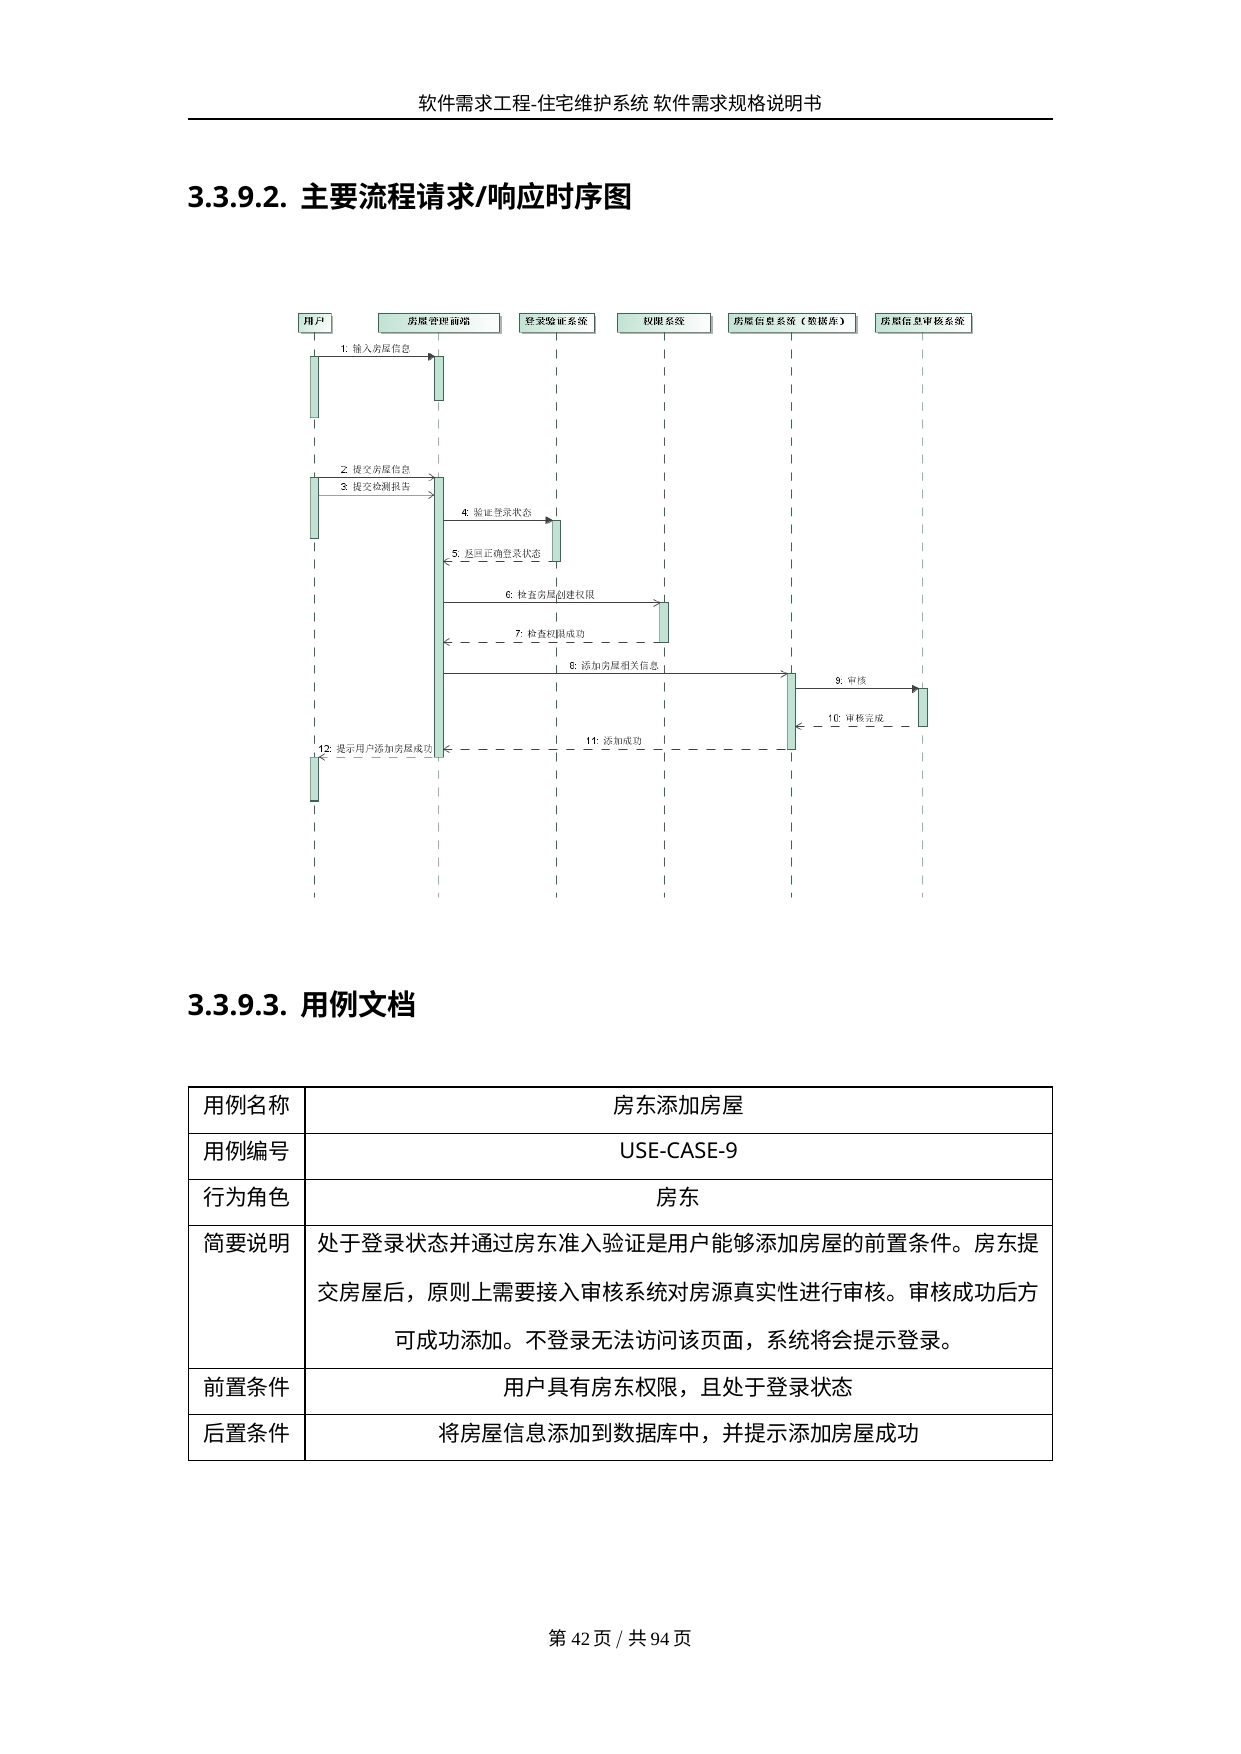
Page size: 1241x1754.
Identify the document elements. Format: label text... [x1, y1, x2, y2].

table_cell 将房屋信息添加到数据库中，并提示添加房屋成功 [306, 1415, 1052, 1460]
subtitle 主要流程请求/响应时序图 [187, 162, 1053, 227]
table_cell 简要说明 [189, 1226, 304, 1368]
subtitle 用例文档 [187, 970, 1053, 1035]
picture [264, 278, 976, 913]
table_cell 行为角色 [189, 1180, 304, 1224]
table_header 房东添加房屋 [306, 1088, 1052, 1132]
table_cell USE-CASE-9 [306, 1134, 1052, 1178]
table_cell 用例编号 [189, 1134, 304, 1178]
table_cell 处于登录状态并通过房东准入验证是用户能够添加房屋的前置条件。房东提交房屋后，原则上需要接入审核系统对房源真实性进行审核。审核成功后方可成功添加。不登录无法访问该页面，系统将会提示登录。 [306, 1226, 1052, 1368]
table_header 用例名称 [189, 1088, 304, 1132]
table_cell 前置条件 [189, 1369, 304, 1414]
table_cell 后置条件 [189, 1415, 304, 1460]
table_cell 房东 [306, 1180, 1052, 1224]
table_cell 用户具有房东权限，且处于登录状态 [306, 1369, 1052, 1414]
